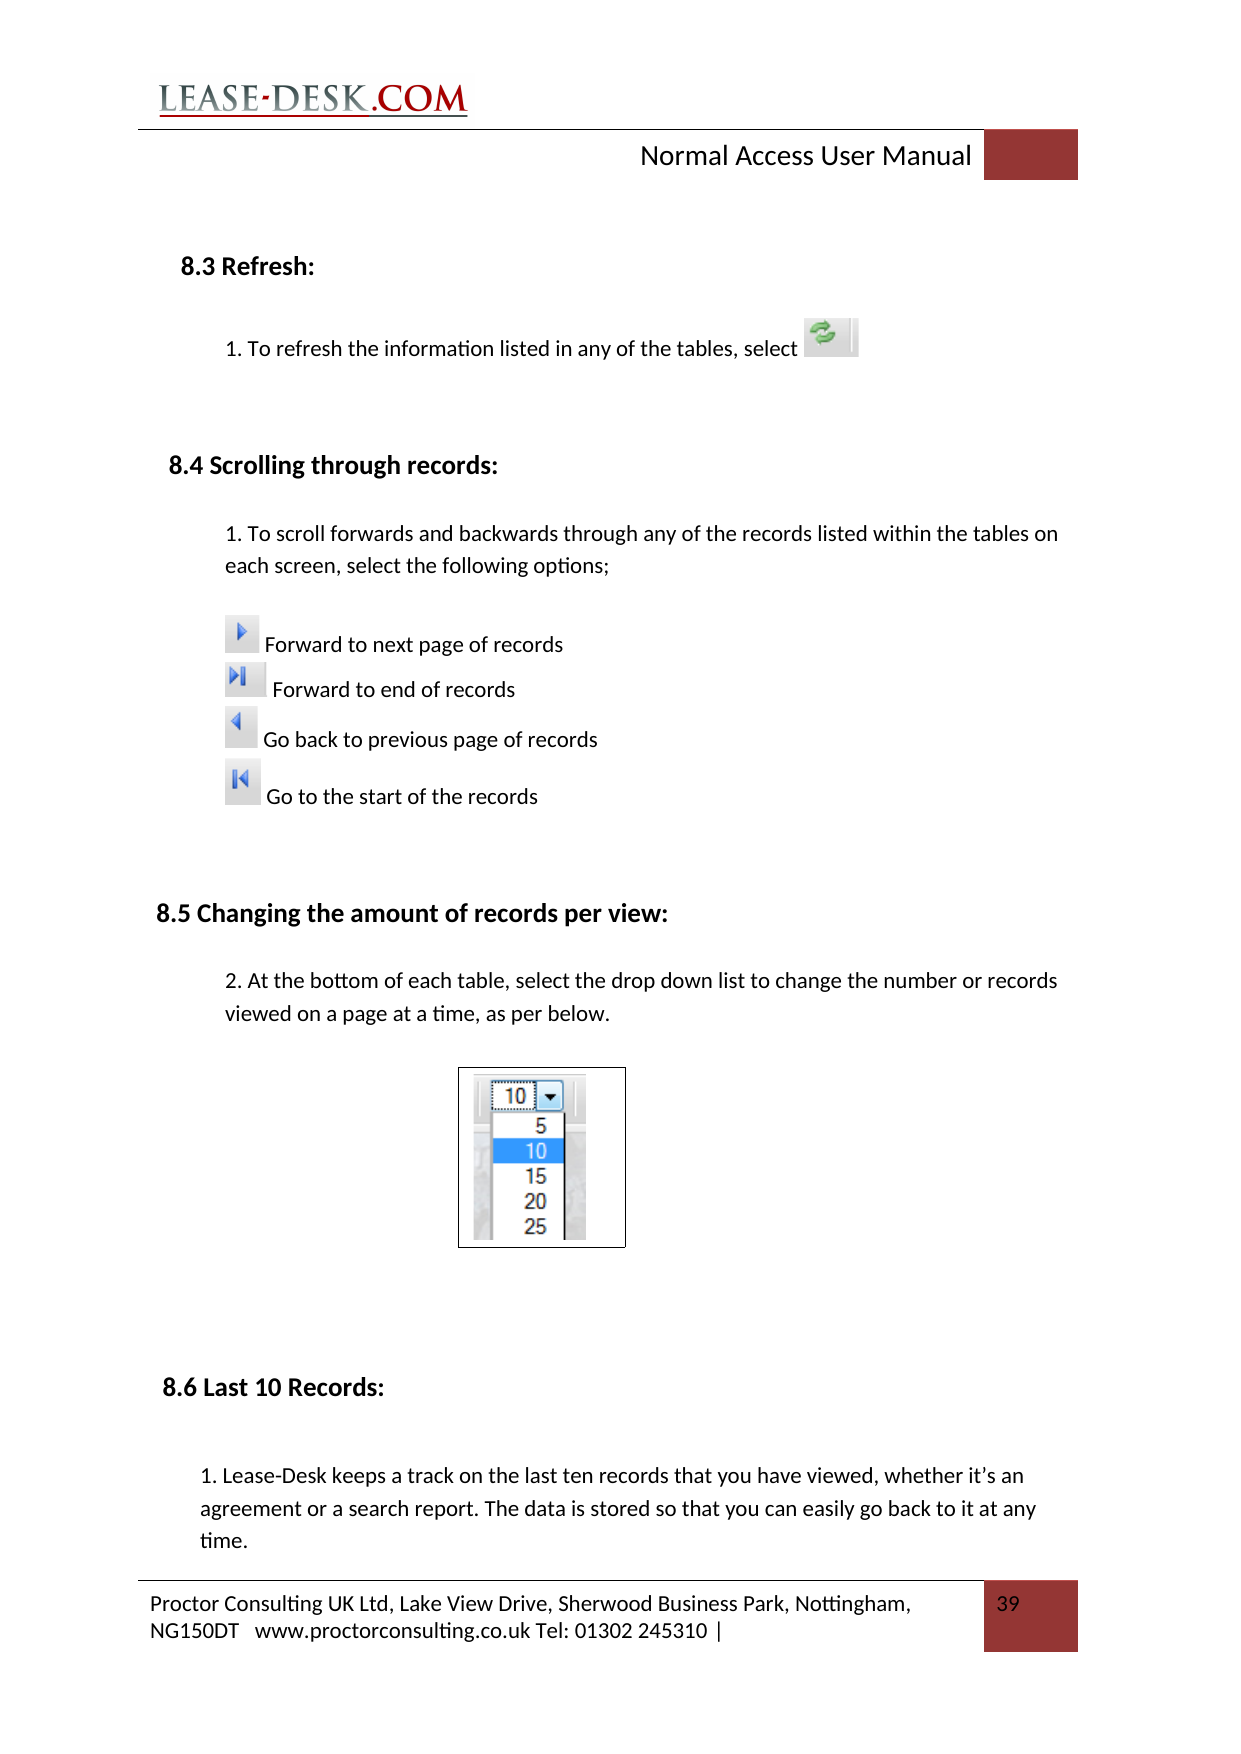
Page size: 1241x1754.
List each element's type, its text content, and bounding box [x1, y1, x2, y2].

picture [225, 615, 260, 653]
list 1. To refresh the information listed in any of the tables, select [225, 319, 1090, 362]
subtitle 8.3 Refresh: [150, 249, 1090, 282]
subtitle 8.4 Scrolling through records: [150, 448, 1090, 482]
list Forward to next page of records [225, 615, 1090, 658]
picture [473, 1074, 586, 1240]
subtitle 8.5 Changing the amount of records per view: [150, 896, 1090, 929]
picture [225, 662, 268, 697]
picture [225, 706, 258, 748]
text 1. Lease-Desk keeps a track on the last ten records that you have viewed, whether it’s an agreement or a search report. The data is stored so that you can easily go back to it at any time. [200, 1461, 1090, 1554]
list Forward to end of records [225, 663, 1090, 703]
list Go to the start of the records [225, 757, 1090, 810]
picture [804, 318, 859, 357]
list 2. At the bottom of each table, select the drop down list to change the number or records viewed on a page at a time, as per below. [225, 966, 1090, 1027]
list Go back to previous page of records [225, 707, 1090, 753]
list 1. To scroll forwards and backwards through any of the records listed within the tables on each screen, select the following options; [225, 519, 1090, 579]
picture [150, 73, 476, 129]
picture [225, 757, 261, 805]
subtitle 8.6 Last 10 Records: [150, 1371, 1090, 1403]
